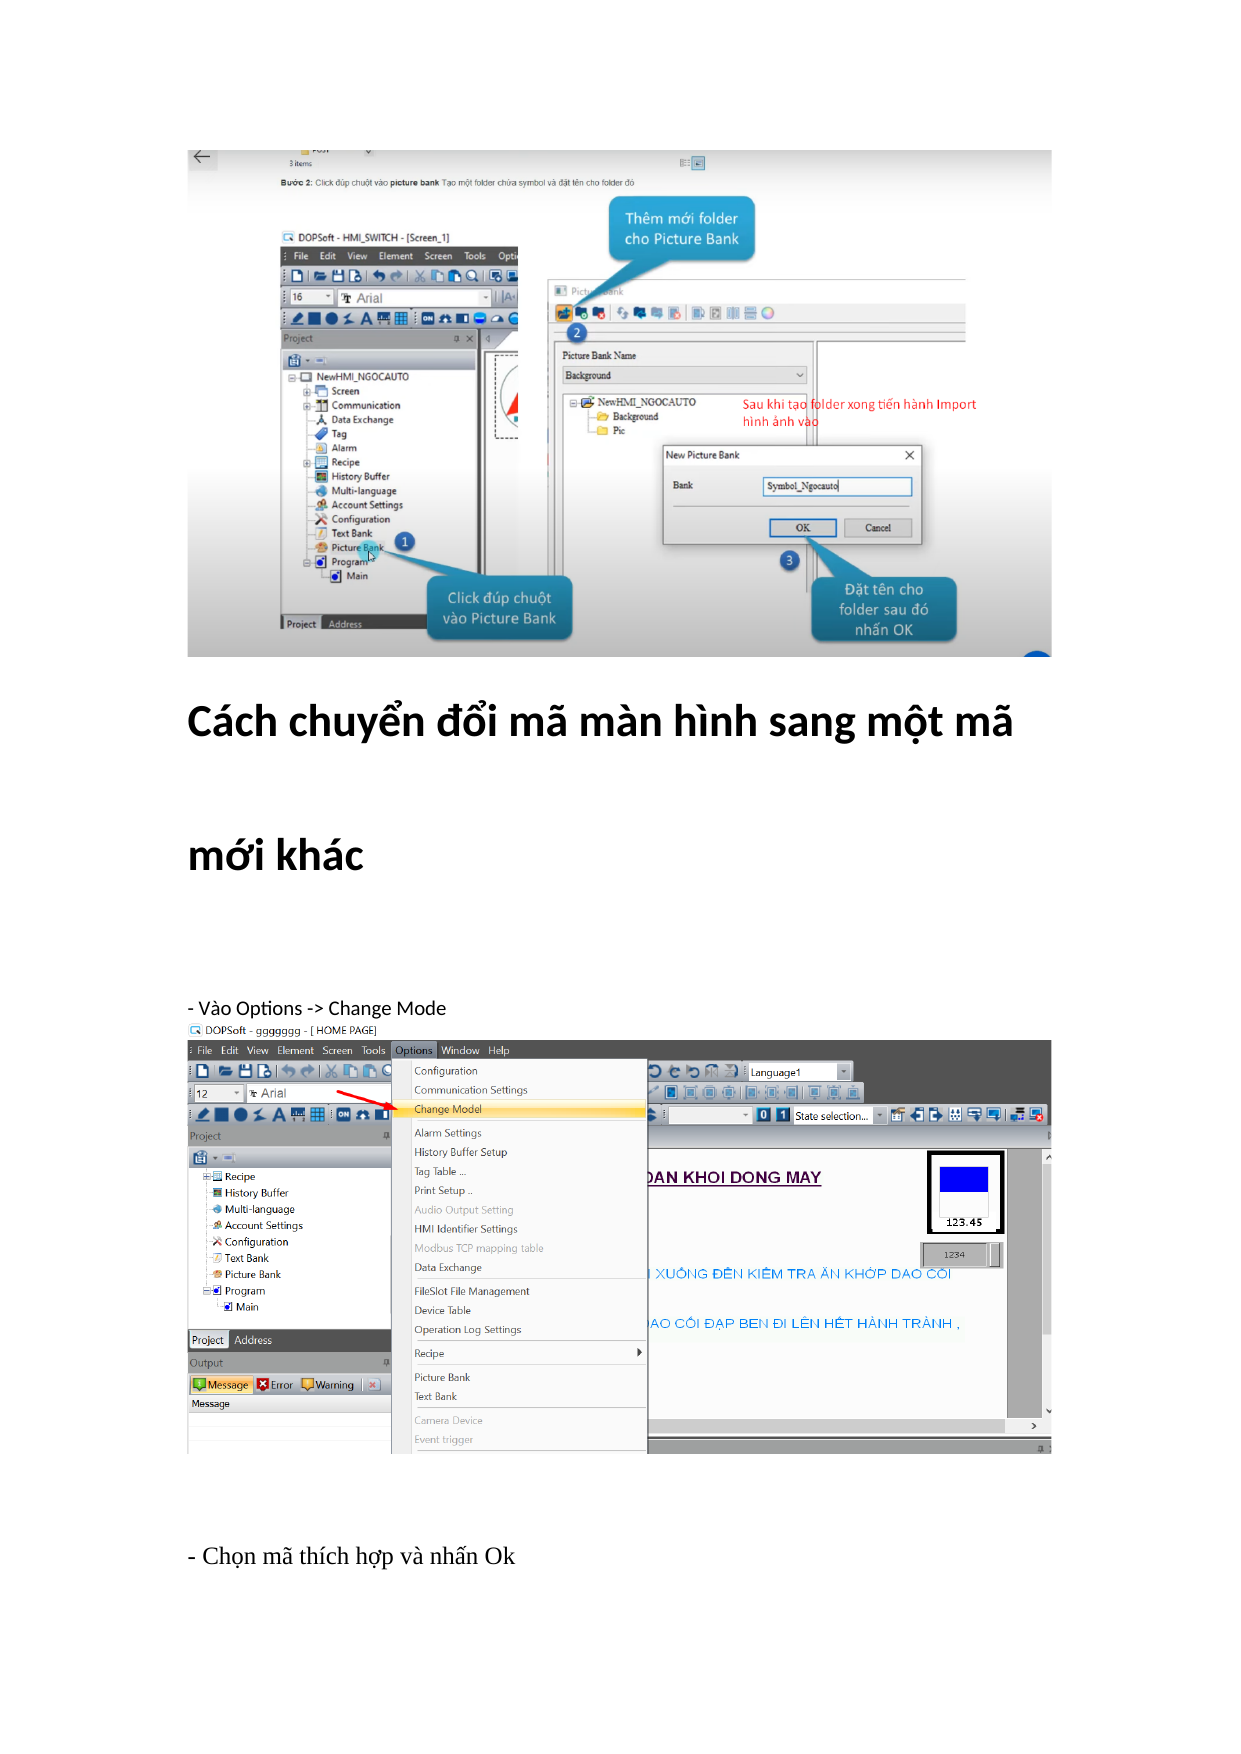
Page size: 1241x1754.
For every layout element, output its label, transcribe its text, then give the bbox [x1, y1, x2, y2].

subtitle Cách chuyển đổi mã màn hình sang một mã mới khác [187, 692, 1053, 882]
picture [187, 1021, 1052, 1454]
text - Chọn mã thích hợp và nhấn Ok [187, 1541, 1053, 1569]
text - Vào Options -> Change Mode [187, 996, 1053, 1021]
picture [187, 150, 1052, 657]
